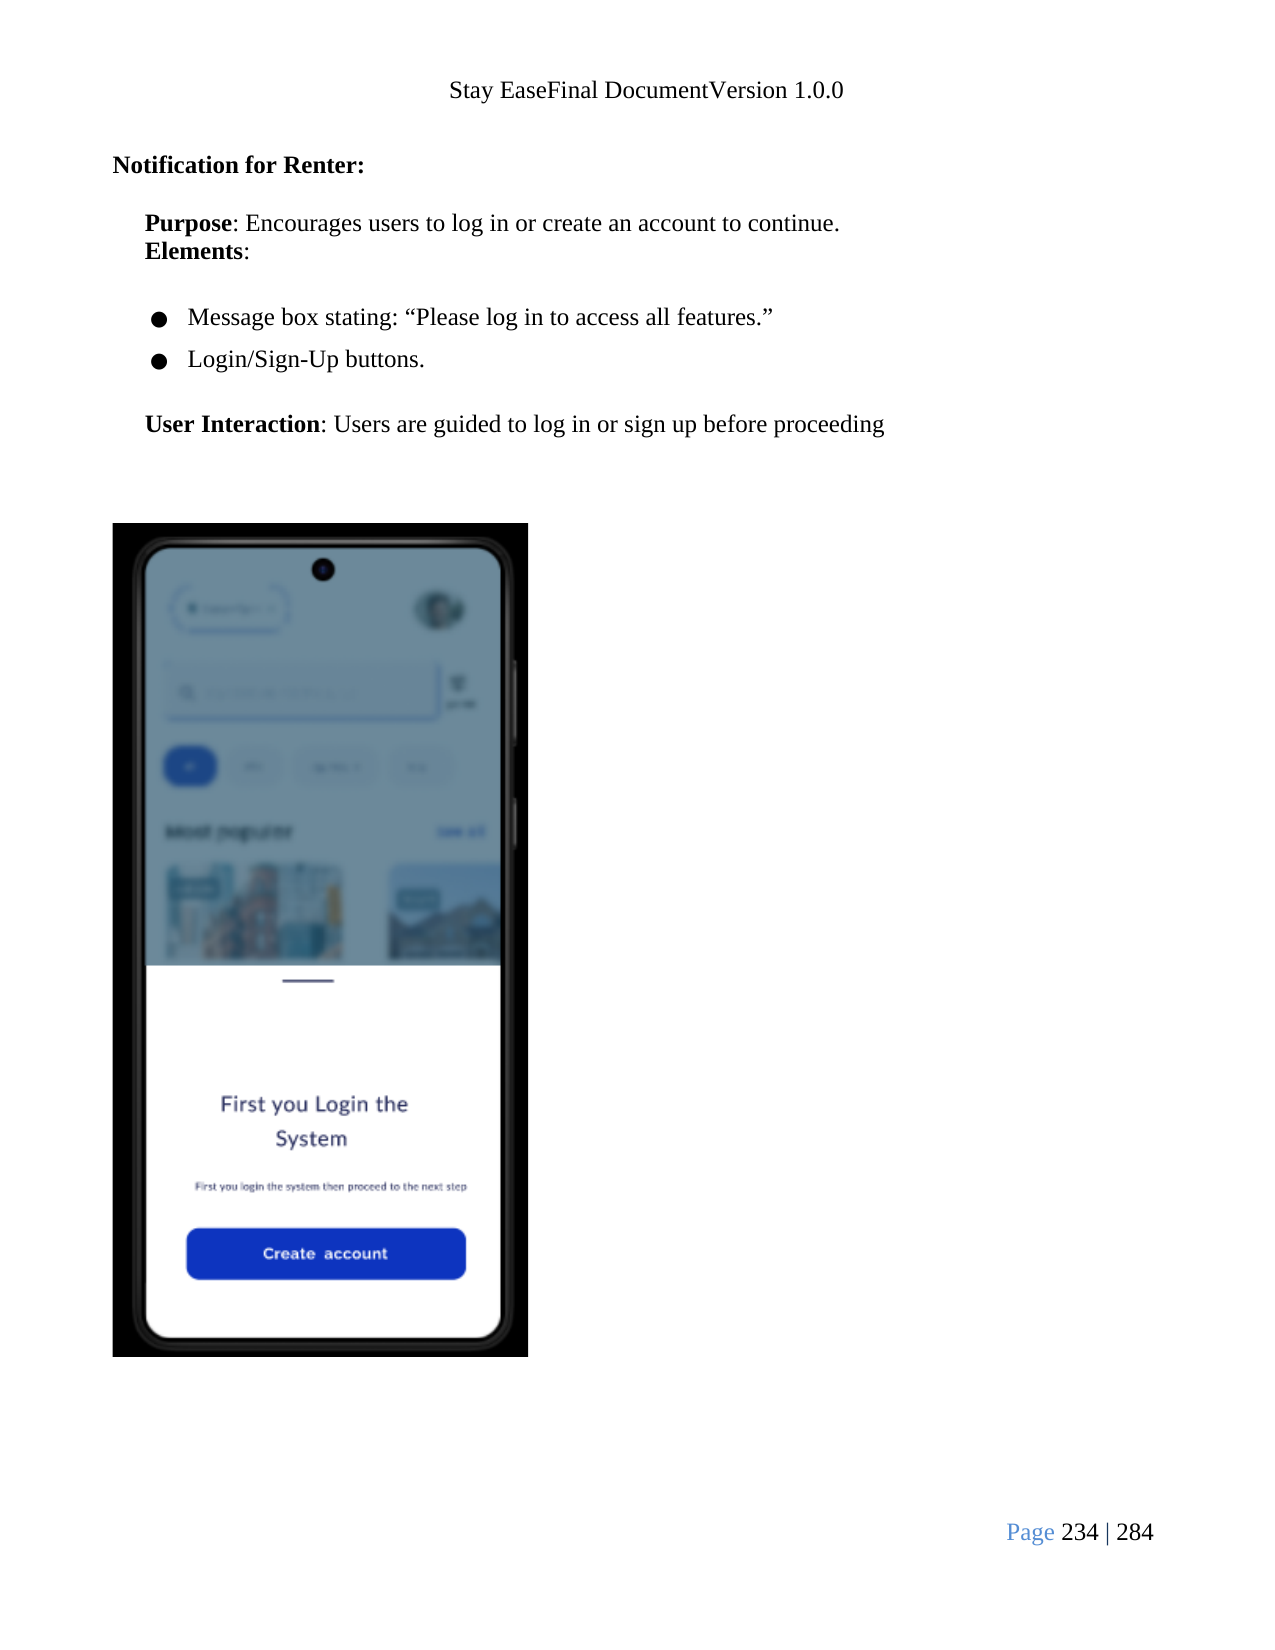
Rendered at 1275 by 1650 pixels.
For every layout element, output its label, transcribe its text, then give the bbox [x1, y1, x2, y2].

list Login/Sign-Up buttons. [150, 337, 1181, 380]
text  User Interaction: Users are guided to log in or sign up before proceeding [112, 409, 1181, 438]
text  Elements: [112, 236, 1181, 265]
text Notification for Renter: [112, 150, 1181, 179]
list Message box stating: “Please log in to access all features.” [150, 294, 1181, 337]
text  Purpose: Encourages users to log in or create an account to continue. [112, 208, 1181, 236]
picture [112, 523, 529, 1357]
